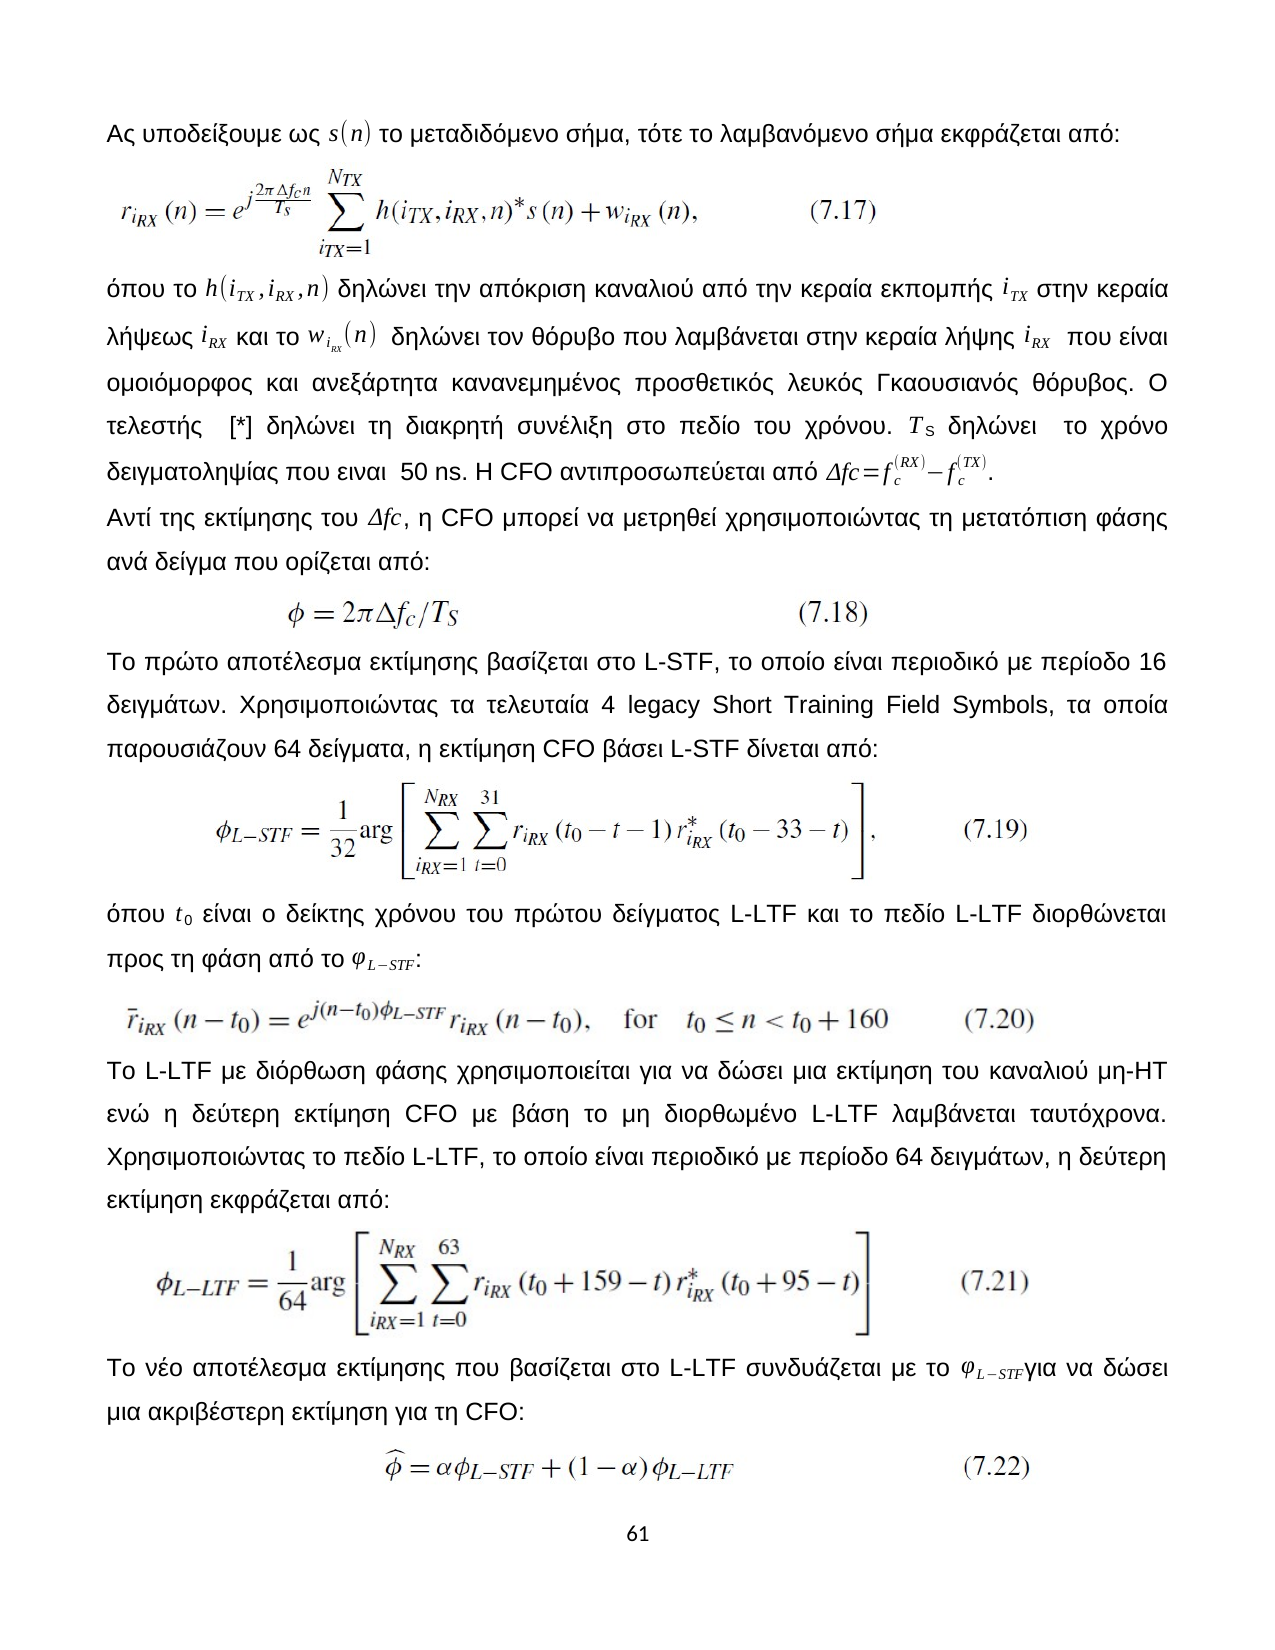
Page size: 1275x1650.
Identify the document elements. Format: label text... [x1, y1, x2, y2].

picture [135, 1228, 1275, 1338]
text όπου το δηλώνει την απόκριση καναλιού από την κεραία εκπομπής στην κεραία λήψεως και το δηλώνει τον θόρυβο που λαμβάνεται στην κεραία λήψης που είναι ομοιόμορφος και ανεξάρτητα κανανεμημένος προσθετικός λευκός Γκαουσιανός θόρυβος. Ο τελεστής [*] δηλώνει τη διακρητή συνέλιξη στο πεδίο του χρόνου. S δηλώνει το χρόνο δειγματοληψίας που ειναι 50 ns. Η CFO αντιπροσωπεύεται από . [106, 273, 1169, 489]
picture [106, 162, 971, 259]
text όπου 0 είναι ο δείκτης χρόνου του πρώτου δείγματος L-LTF και το πεδίο L-LTF διορθώνεται προς τη φάση από το : [106, 899, 1169, 974]
picture [200, 776, 1106, 886]
text Ας υποδείξουμε ως το μεταδιδόμενο σήμα, τότε το λαμβανόμενο σήμα εκφράζεται από: [106, 118, 1169, 148]
picture [352, 1440, 1071, 1494]
picture [106, 988, 1275, 1042]
text Το νέο αποτέλεσμα εκτίμησης που βασίζεται στο L-LTF συνδυάζεται με το για να δώσει μια ακριβέστερη εκτίμηση για τη CFO: [106, 1352, 1169, 1426]
text Αντί της εκτίμησης του , η CFO μπορεί να μετρηθεί χρησιμοποιώντας τη μετατόπιση φάσης ανά δείγμα που ορίζεται από: [106, 503, 1169, 575]
text Το πρώτο αποτέλεσμα εκτίμησης βασίζεται στο L-STF, το οποίο είναι περιοδικό με περίοδο 16 δειγμάτων. Χρησιμοποιώντας τα τελευταία 4 legacy Short Training Field Symbols, τα οποία παρουσιάζουν 64 δείγματα, η εκτίμηση CFO βάσει L-STF δίνεται από: [106, 647, 1169, 762]
text Το L-LTF με διόρθωση φάσης χρησιμοποιείται για να δώσει μια εκτίμηση του καναλιού μη-ΗΤ ενώ η δεύτερη εκτίμηση CFO με βάση το μη διορθωμένο L-LTF λαμβάνεται ταυτόχρονα. Χρησιμοποιώντας το πεδίο L-LTF, το οποίο είναι περιοδικό με περίοδο 64 δειγμάτων, η δεύτερη εκτίμηση εκφράζεται από: [106, 1056, 1169, 1214]
picture [194, 589, 971, 634]
